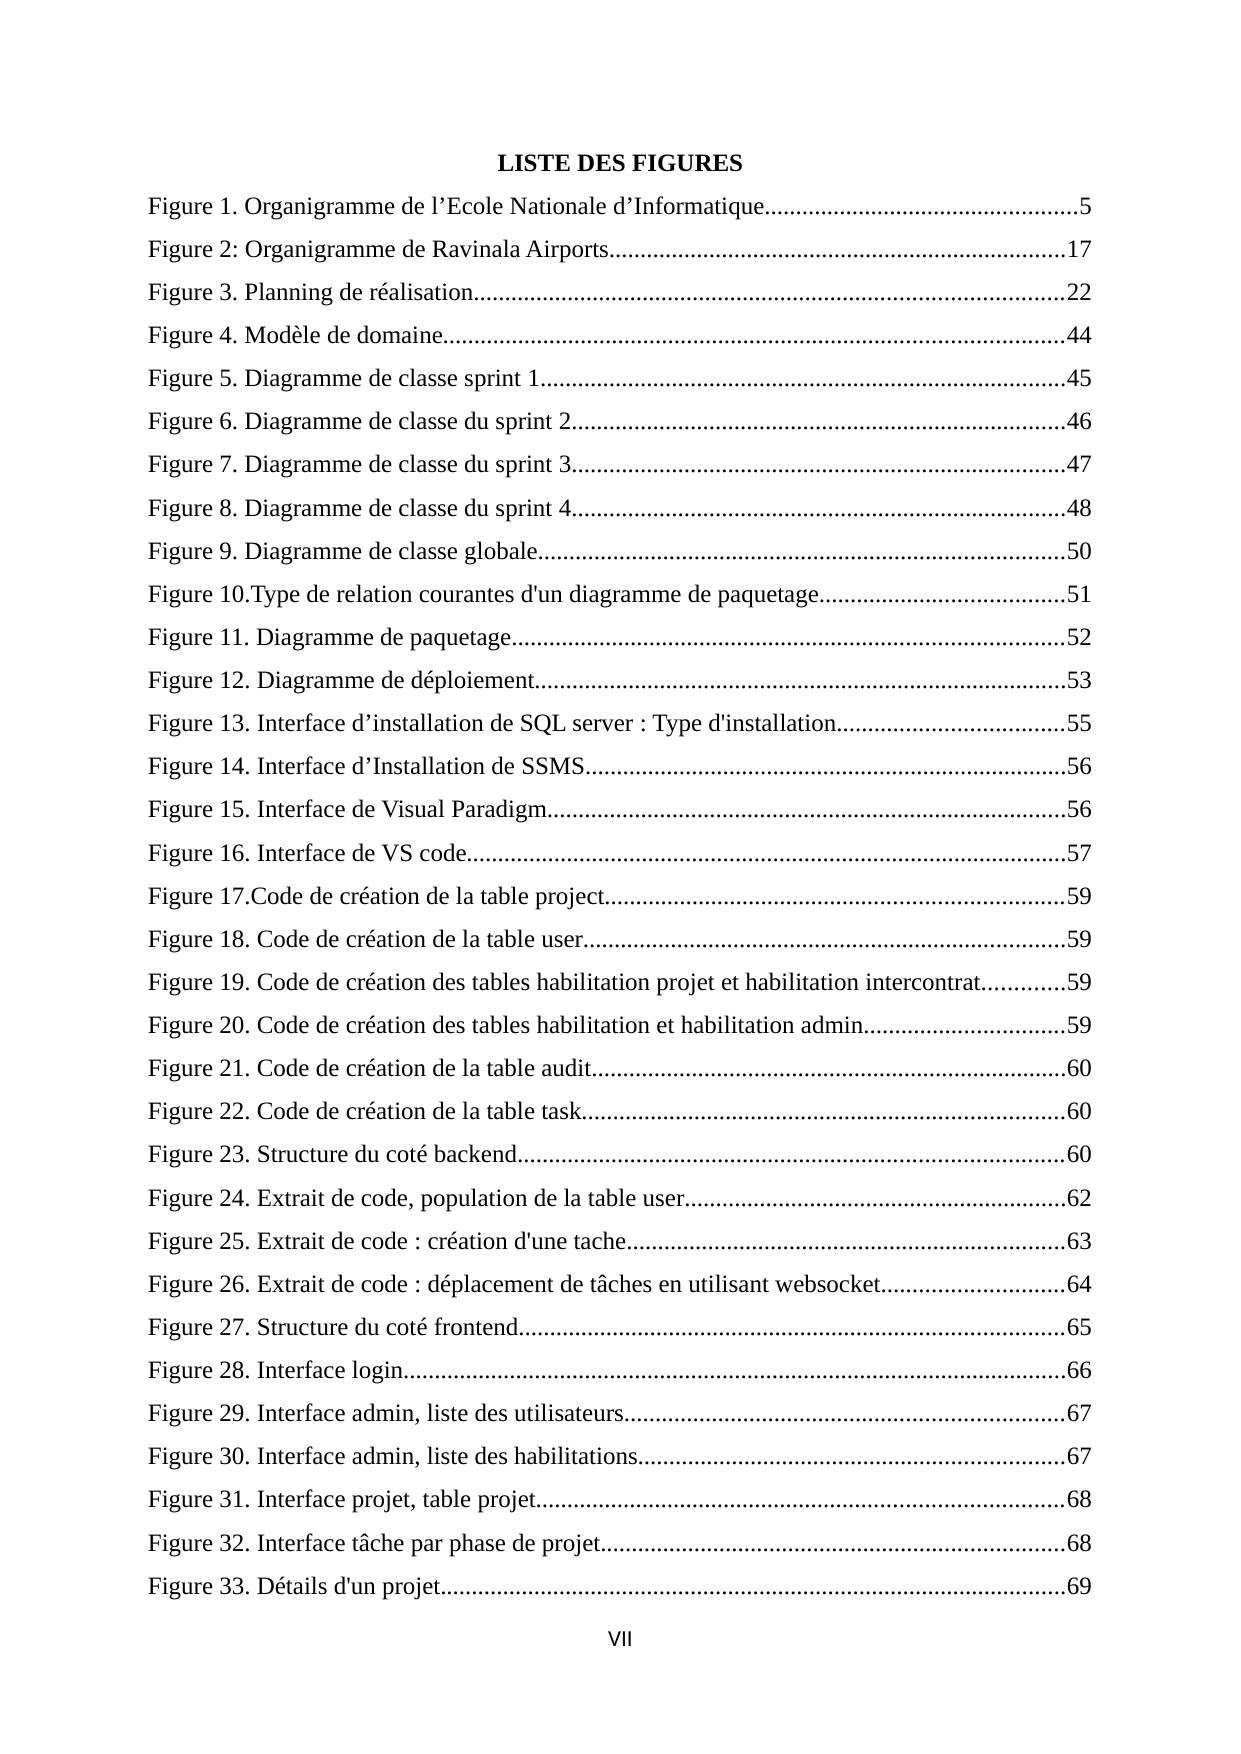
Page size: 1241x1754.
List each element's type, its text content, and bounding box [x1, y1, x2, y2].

text Figure 22. Code de création de la table task 60 [148, 1096, 1093, 1125]
text Figure 25. Extrait de code : création d'une tache. 63 [148, 1226, 1093, 1254]
text Figure 24. Extrait de code, population de la table user 62 [148, 1183, 1093, 1211]
text Figure 10.Type de relation courantes d'un diagramme de paquetage 51 [148, 579, 1093, 608]
text Figure 16. Interface de VS code 57 [148, 838, 1093, 866]
text Figure 28. Interface login 66 [148, 1355, 1093, 1384]
text Figure 2: Organigramme de Ravinala Airports 17 [148, 234, 1093, 263]
text Figure 30. Interface admin, liste des habilitations. 67 [148, 1441, 1093, 1470]
text Figure 21. Code de création de la table audit 60 [148, 1053, 1093, 1082]
text Figure 12. Diagramme de déploiement 53 [148, 665, 1093, 694]
text Figure 23. Structure du coté backend 60 [148, 1139, 1093, 1168]
text Figure 27. Structure du coté frontend 65 [148, 1312, 1093, 1341]
subtitle LISTE DES FIGURES [148, 148, 1093, 176]
text Figure 9. Diagramme de classe globale 50 [148, 536, 1093, 564]
text Figure 8. Diagramme de classe du sprint 4 48 [148, 493, 1093, 521]
text Figure 32. Interface tâche par phase de projet. 68 [148, 1528, 1093, 1556]
text Figure 4. Modèle de domaine 44 [148, 320, 1093, 349]
text Figure 15. Interface de Visual Paradigm 56 [148, 794, 1093, 823]
text Figure 17.Code de création de la table project 59 [148, 881, 1093, 909]
text Figure 5. Diagramme de classe sprint 1 45 [148, 363, 1093, 392]
text Figure 33. Détails d'un projet. 69 [148, 1571, 1093, 1599]
text Figure 14. Interface d’Installation de SSMS 56 [148, 751, 1093, 780]
text Figure 13. Interface d’installation de SQL server : Type d'installation 55 [148, 708, 1093, 737]
text Figure 6. Diagramme de classe du sprint 2 46 [148, 406, 1093, 435]
text Figure 31. Interface projet, table projet. 68 [148, 1484, 1093, 1513]
text Figure 3. Planning de réalisation 22 [148, 277, 1093, 306]
text Figure 7. Diagramme de classe du sprint 3 47 [148, 449, 1093, 478]
text Figure 18. Code de création de la table user 59 [148, 924, 1093, 953]
text Figure 20. Code de création des tables habilitation et habilitation admin 59 [148, 1010, 1093, 1039]
text Figure 11. Diagramme de paquetage 52 [148, 622, 1093, 651]
text Figure 1. Organigramme de l’Ecole Nationale d’Informatique 5 [148, 191, 1093, 219]
text Figure 19. Code de création des tables habilitation projet et habilitation intercontrat 59 [148, 967, 1093, 996]
text Figure 29. Interface admin, liste des utilisateurs. 67 [148, 1398, 1093, 1427]
text Figure 26. Extrait de code : déplacement de tâches en utilisant websocket 64 [148, 1269, 1093, 1298]
